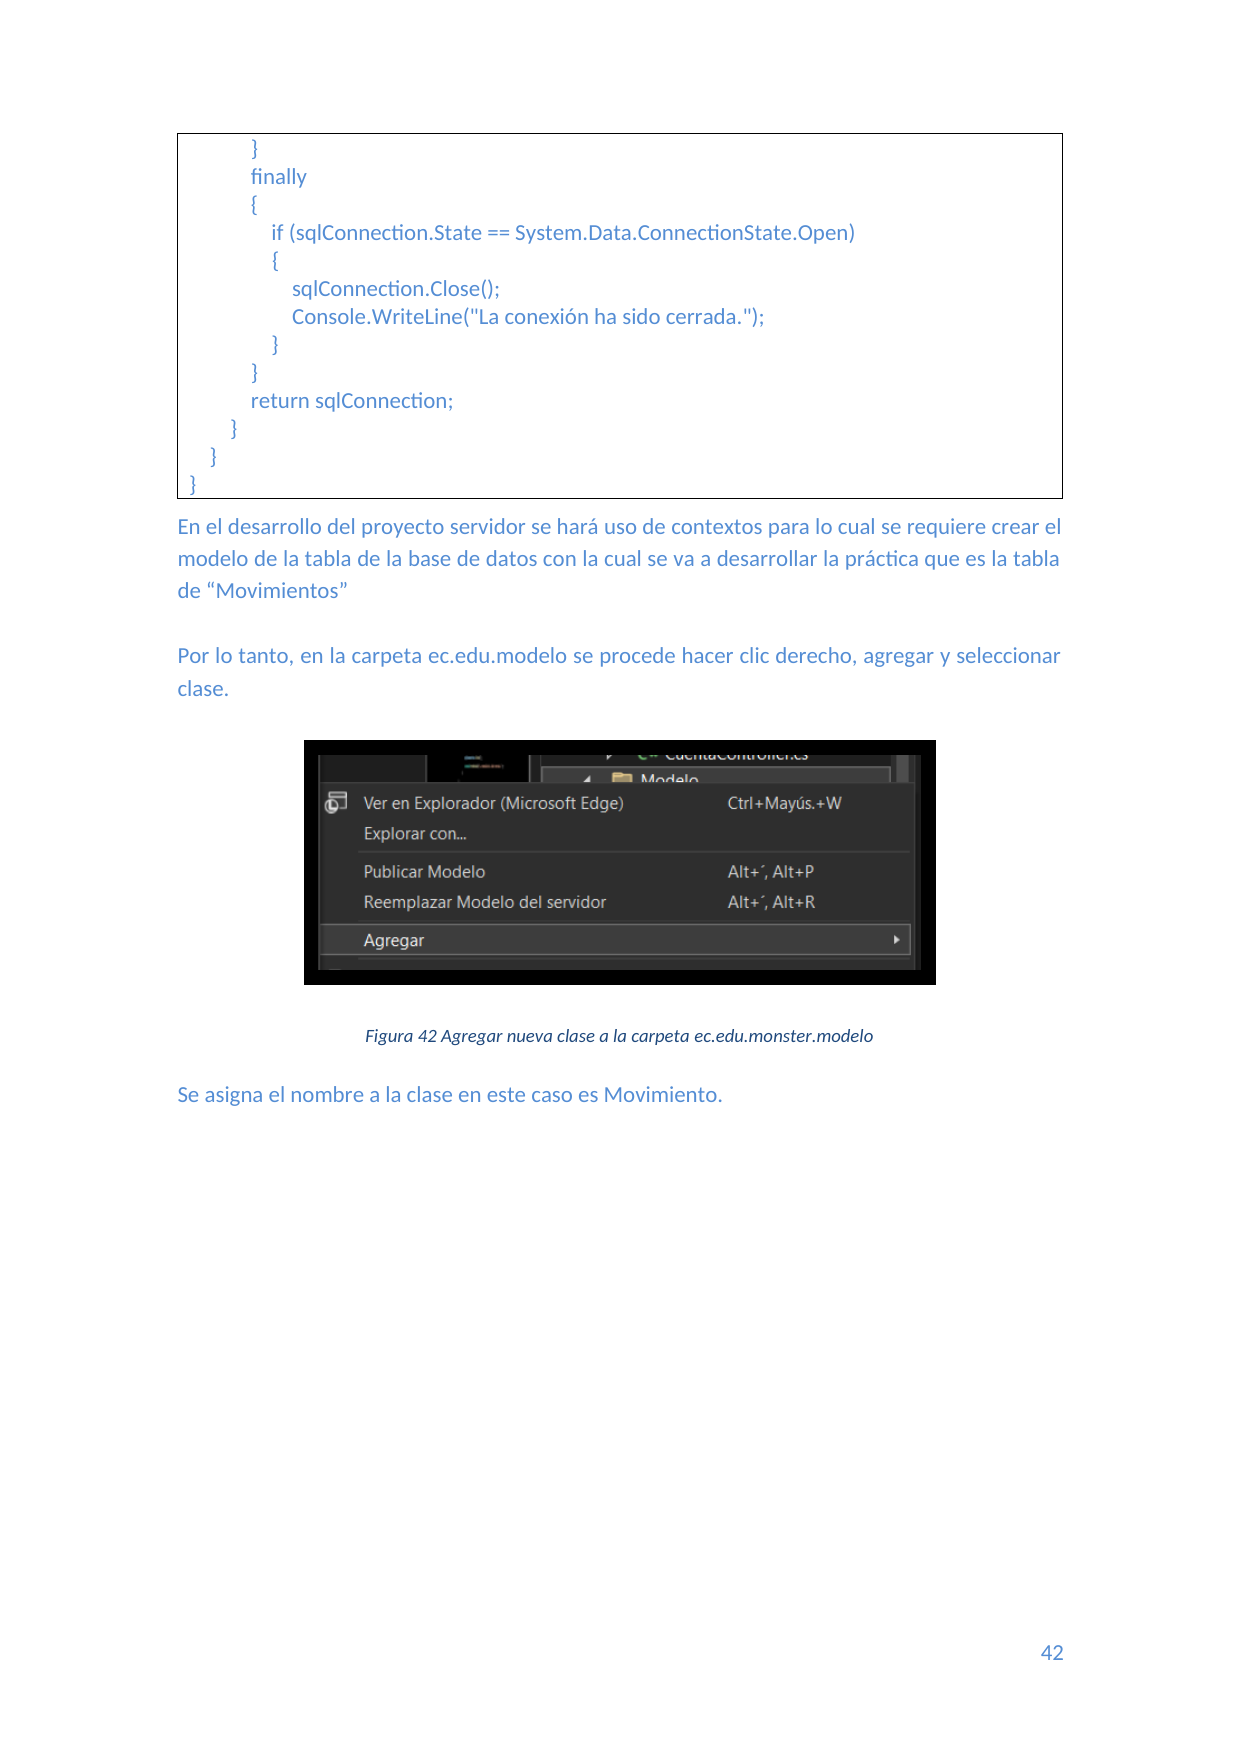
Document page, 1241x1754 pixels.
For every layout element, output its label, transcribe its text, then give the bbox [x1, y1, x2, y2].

text En el desarrollo del proyecto servidor se hará uso de contextos para lo cual se requiere crear el modelo de la tabla de la base de datos con la cual se va a desarrollar la práctica que es la tabla de “Movimientos” [177, 512, 1063, 604]
text Figura 42 Agregar nueva clase a la carpeta ec.edu.monster.modelo [177, 1024, 1063, 1047]
text Por lo tanto, en la carpeta ec.edu.modelo se procede hacer clic derecho, agregar y seleccionar clase. [177, 642, 1063, 702]
picture [318, 755, 921, 970]
text Se asigna el nombre a la clase en este caso es Movimiento. [177, 1080, 1063, 1108]
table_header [178, 134, 1062, 498]
